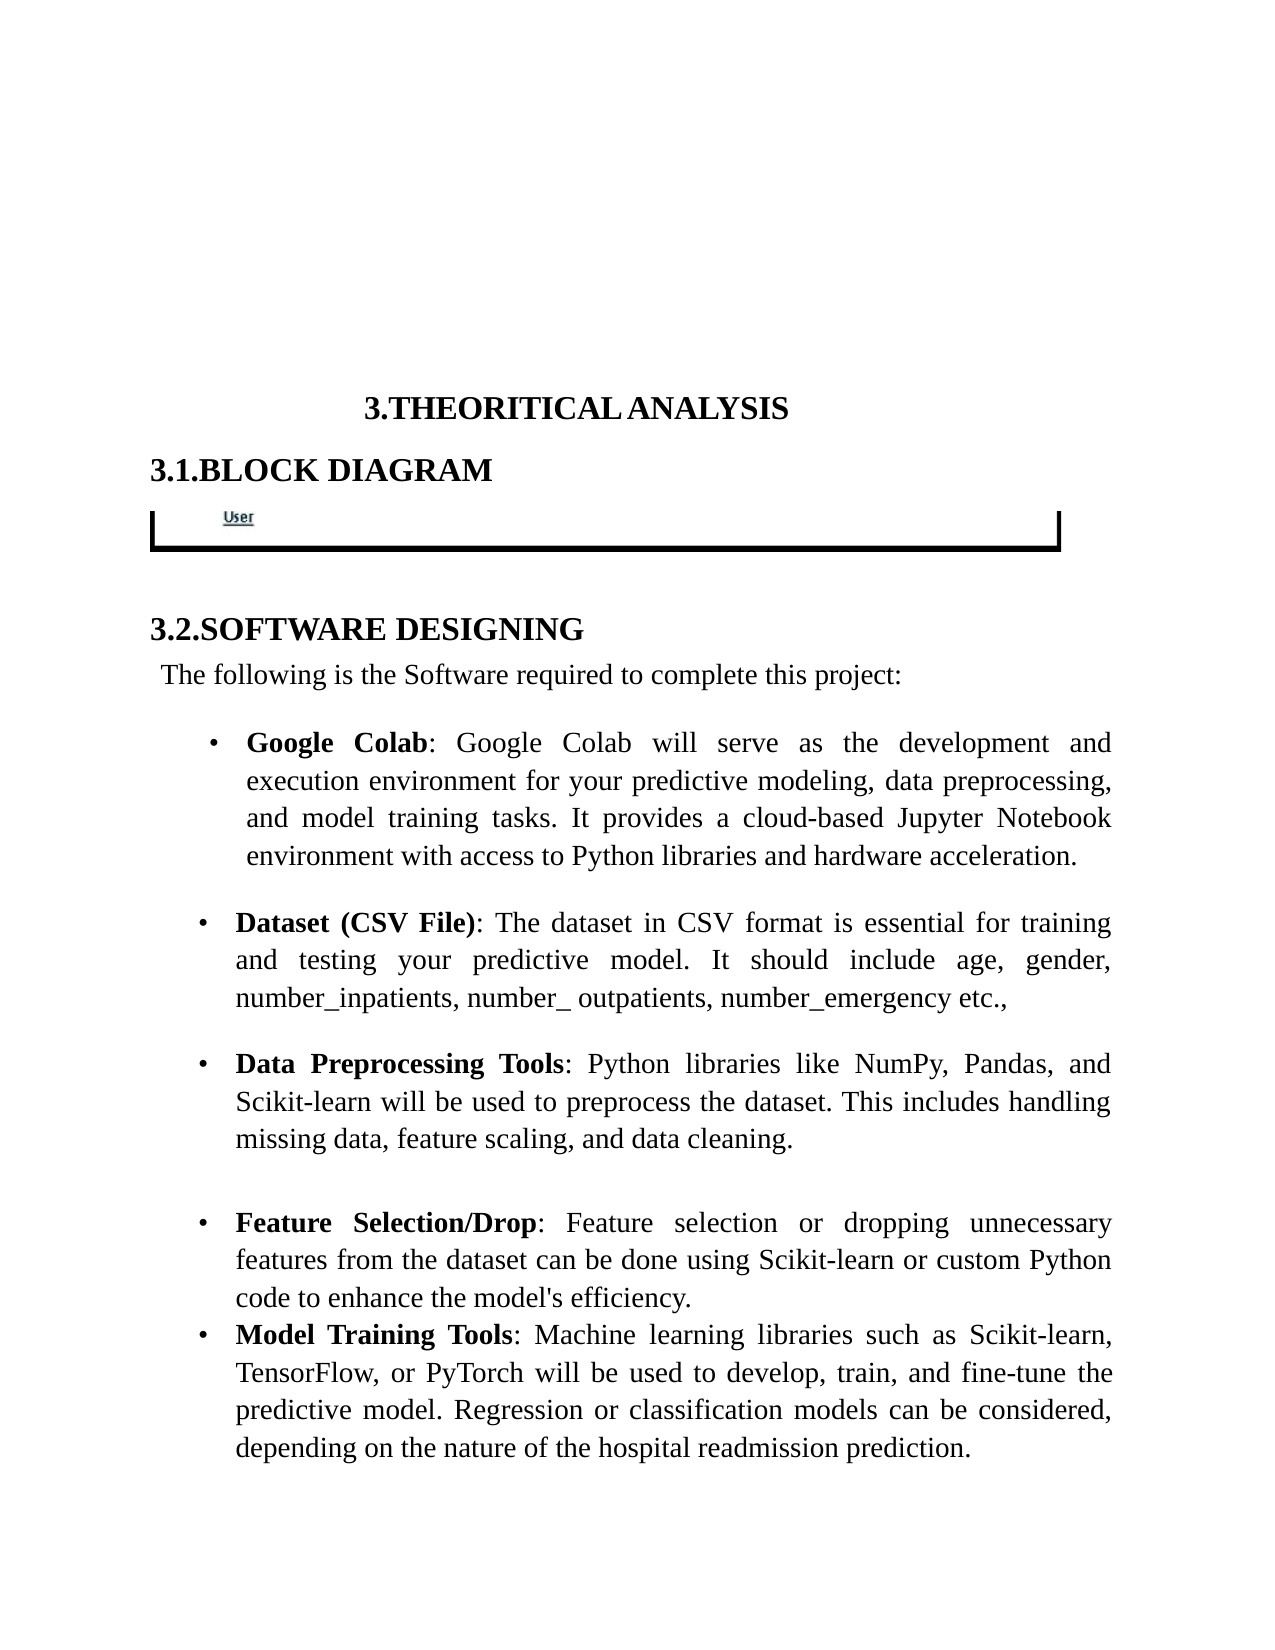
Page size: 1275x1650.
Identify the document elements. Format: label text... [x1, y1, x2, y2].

text The following is the Software required to complete this project: [160, 664, 1125, 689]
list Dataset (CSV File): The dataset in CSV format is essential for training and testing your predictive model. It should include age, gender, number_inpatients, number_ outpatients, number_emergency etc., [198, 902, 1112, 1014]
list Google Colab: Google Colab will serve as the development and execution environment for your predictive modeling, data preprocessing, and model training tasks. It provides a cloud-based Jupyter Notebook environment with access to Python libraries and hardware acceleration. [208, 723, 1112, 873]
text 3.THEORITICAL ANALYSIS [174, 399, 1123, 424]
list Data Preprocessing Tools: Python libraries like NumPy, Pandas, and Scikit-learn will be used to preprocess the dataset. This includes handling missing data, feature scaling, and data cleaning. [198, 1044, 1112, 1156]
text 3.1.BLOCK DIAGRAM [150, 461, 1123, 486]
list Feature Selection/Drop: Feature selection or dropping unnecessary features from the dataset can be done using Scikit-learn or custom Python code to enhance the model's efficiency. [198, 1202, 1113, 1315]
list Model Training Tools: Machine learning libraries such as Scikit-learn, TensorFlow, or PyTorch will be used to develop, train, and fine-tune the predictive model. Regression or classification models can be considered, depending on the nature of the hospital readmission prediction. [198, 1315, 1113, 1465]
text 3.2.SOFTWARE DESIGNING [150, 620, 1125, 645]
